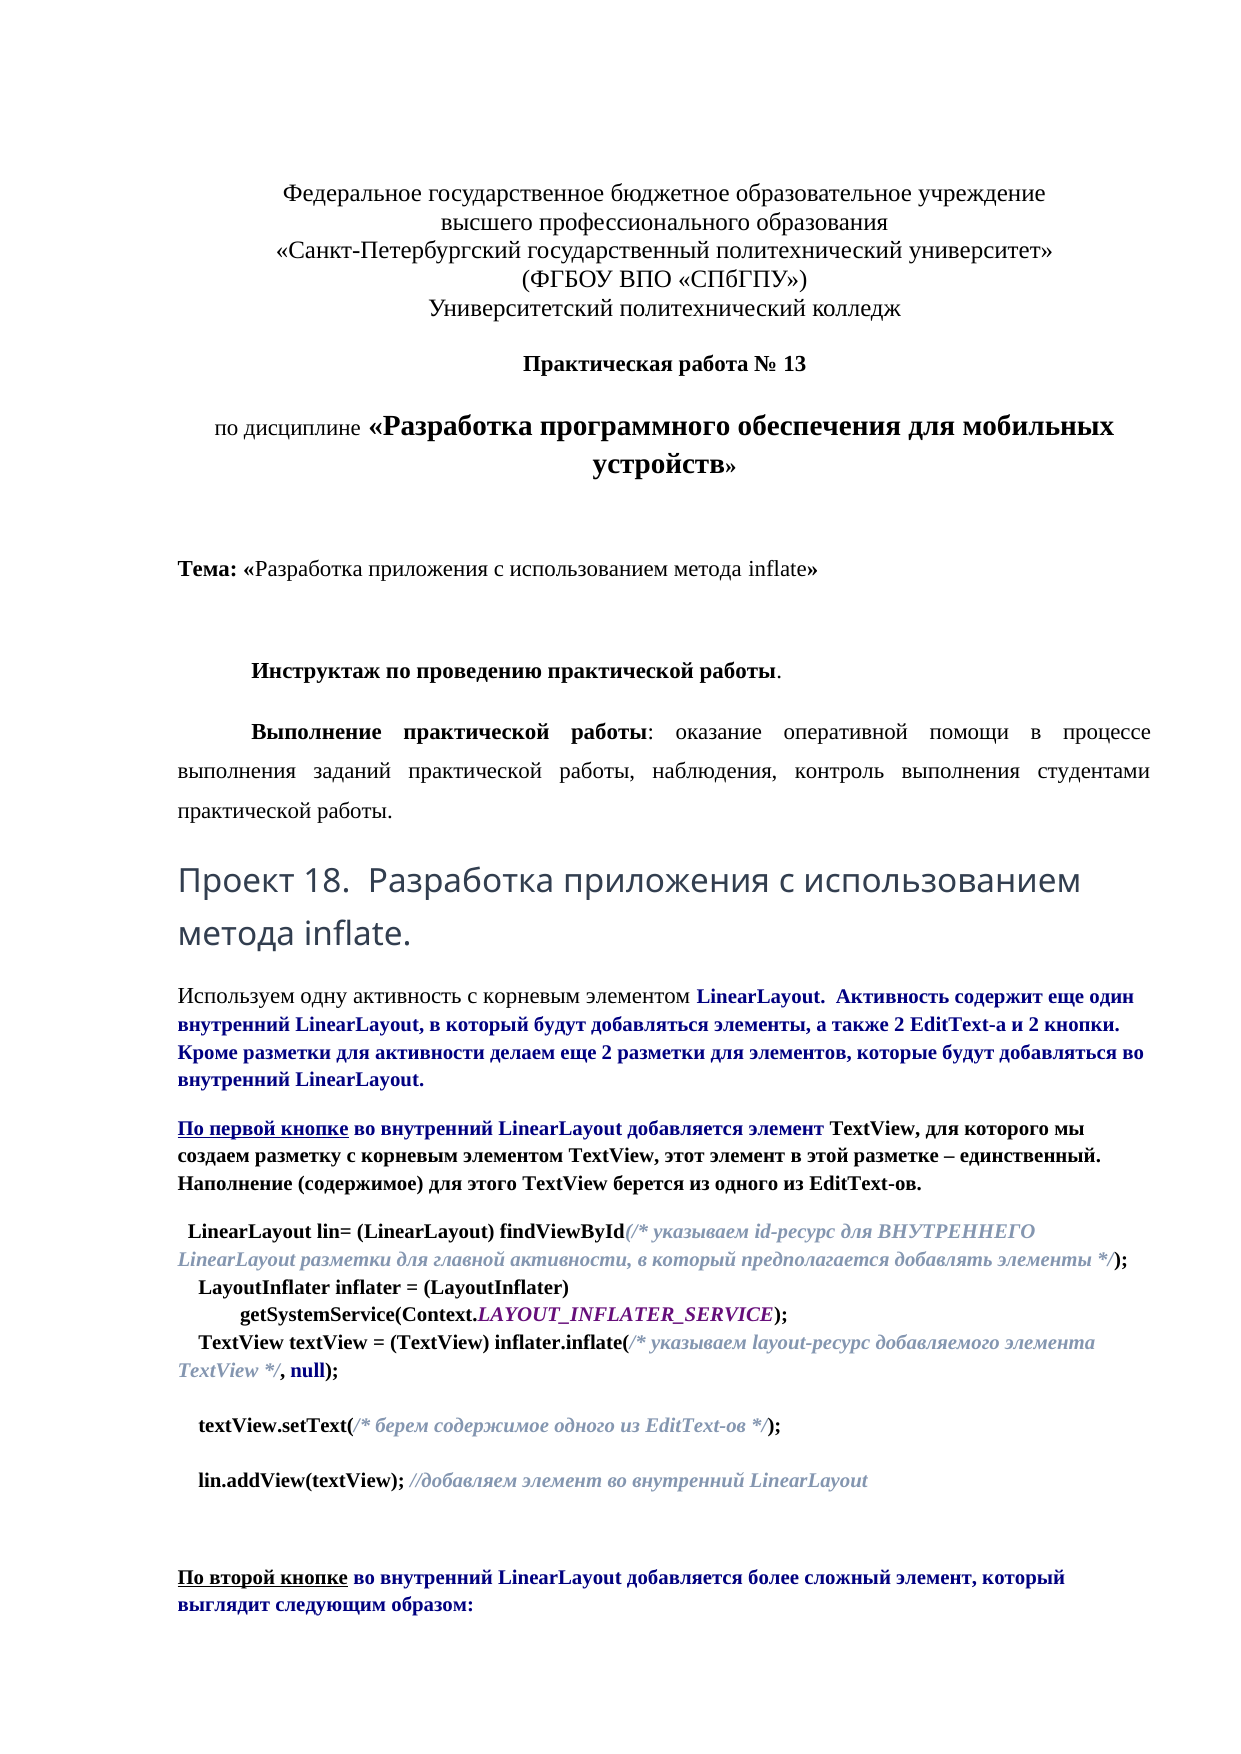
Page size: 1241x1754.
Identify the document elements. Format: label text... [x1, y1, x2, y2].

text высшего профессионального образования [177, 207, 1152, 235]
text Проект 18. Разработка приложения с использованием метода inflate. [177, 857, 1152, 955]
text Инструктаж по проведению практической работы. [177, 657, 1152, 684]
text Практическая работа № 13 [177, 350, 1152, 376]
text Используем одну активность с корневым элементом LinearLayout. Активность содержит еще один внутренний LinearLayout, в который будут добавляться элементы, а также 2 EditText-а и 2 кнопки. Кроме разметки для активности делаем еще 2 разметки для элементов, которые будут добавляться во внутренний LinearLayout. [177, 982, 1152, 1091]
text Федеральное государственное бюджетное образовательное учреждение [177, 178, 1152, 207]
text Тема: «Разработка приложения с использованием метода inflate» [177, 555, 1152, 582]
text LinearLayout lin= (LinearLayout) findViewById(/* указываем id-ресурс для ВНУТРЕННЕГО LinearLayout разметки для главной активности, в который предполагается добавлять элементы */); LayoutInflater inflater = (LayoutInflater) getSystemService(Context.LAYOUT_INFLATER_SERVICE); TextView textView = (TextView) inflater.inflate(/* указываем layout-ресурс добавляемого элемента TextView */, null); textView.setText(/* берем содержимое одного из EditText-ов */); lin.addView(textView); //добавляем элемент во внутренний LinearLayout [177, 1219, 1152, 1492]
text (ФГБОУ ВПО «СПбГПУ») [177, 264, 1152, 293]
text По первой кнопке во внутренний LinearLayout добавляется элемент TextView, для которого мы создаем разметку с корневым элементом TextView, этот элемент в этой разметке – единственный. Наполнение (содержимое) для этого TextView берется из одного из EditText-ов. [177, 1116, 1152, 1195]
text По второй кнопке во внутренний LinearLayout добавляется более сложный элемент, который выглядит следующим образом: [177, 1565, 1152, 1616]
text по дисциплине «Разработка программного обеспечения для мобильных устройств» [177, 408, 1152, 480]
text Университетский политехнический колледж [177, 293, 1152, 322]
text Выполнение практической работы: оказание оперативной помощи в процессе выполнения заданий практической работы, наблюдения, контроль выполнения студентами практической работы. [177, 718, 1152, 823]
text «Санкт-Петербургский государственный политехнический университет» [177, 235, 1152, 264]
